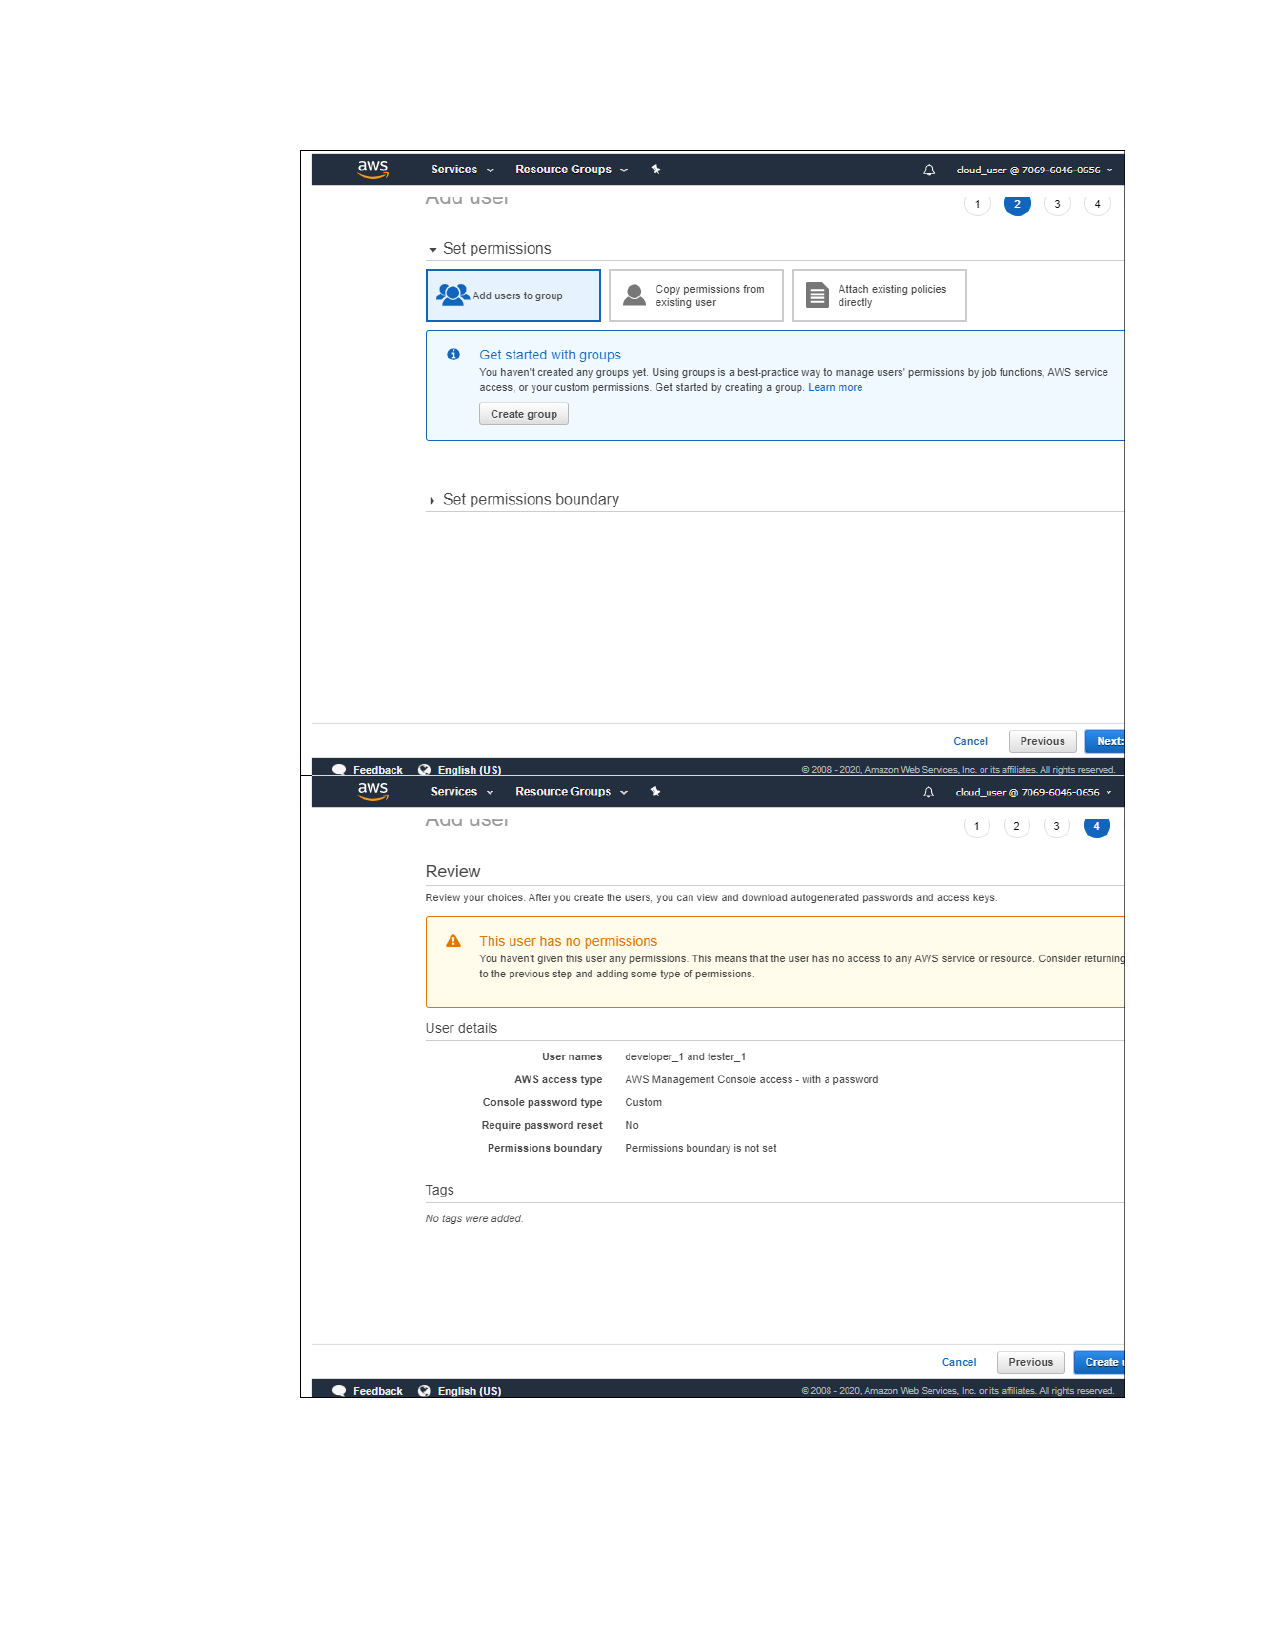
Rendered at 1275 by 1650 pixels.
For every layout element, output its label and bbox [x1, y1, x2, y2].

picture [311, 151, 1125, 1397]
table_cell [301, 151, 311, 775]
table_cell [301, 776, 311, 1397]
